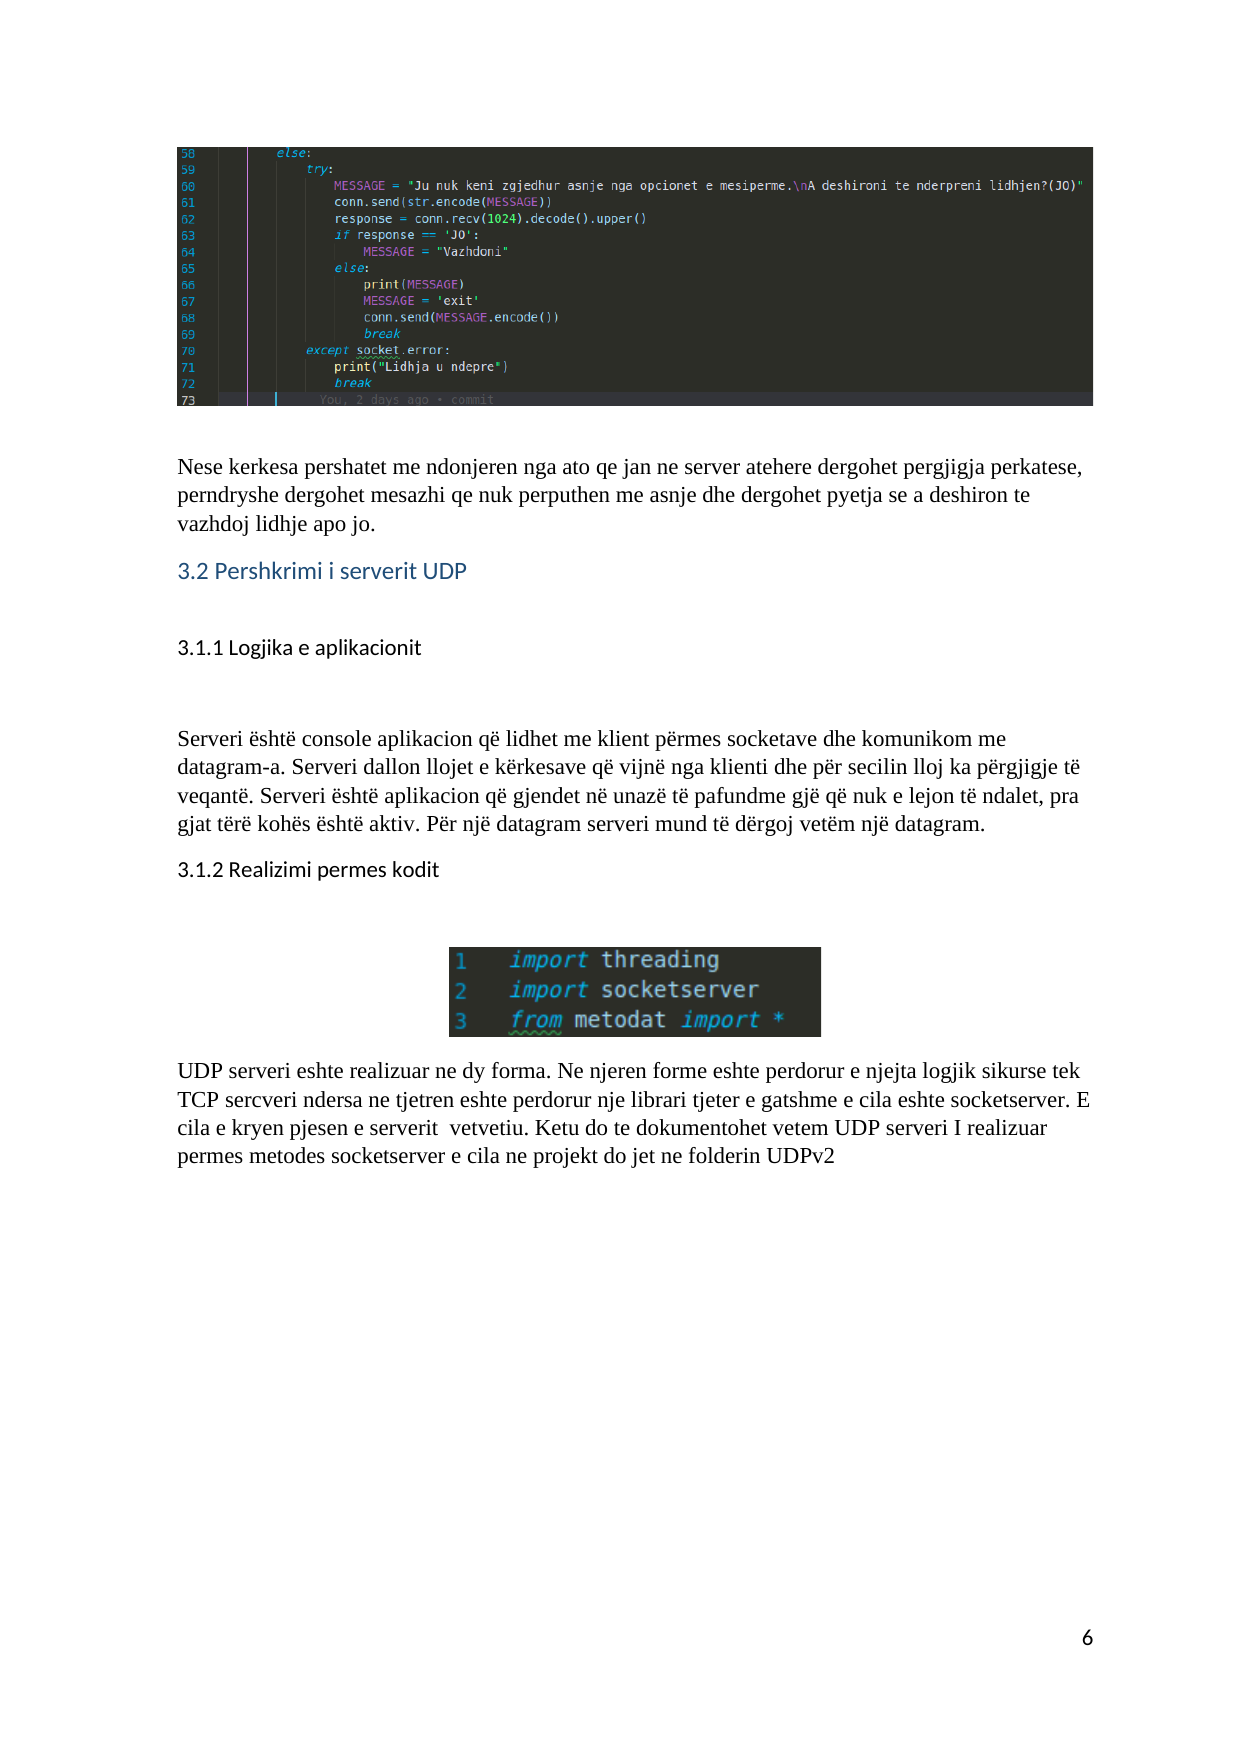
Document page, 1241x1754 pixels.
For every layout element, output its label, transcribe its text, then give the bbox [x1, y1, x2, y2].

text 3.1.2 Realizimi permes kodit [177, 855, 1093, 883]
picture [177, 147, 1094, 406]
text Nese kerkesa pershatet me ndonjeren nga ato qe jan ne server atehere dergohet pergjigja perkatese, perndryshe dergohet mesazhi qe nuk perputhen me asnje dhe dergohet pyetja se a deshiron te vazhdoj lidhje apo jo. [177, 453, 1093, 536]
text 3.1.1 Logjika e aplikacionit [177, 633, 1093, 661]
text UDP serveri eshte realizuar ne dy forma. Ne njeren forme eshte perdorur e njejta logjik sikurse tek TCP sercveri ndersa ne tjetren eshte perdorur nje librari tjeter e gatshme e cila eshte socketserver. E cila e kryen pjesen e serverit vetvetiu. Ketu do te dokumentohet vetem UDP serveri I realizuar permes metodes socketserver e cila ne projekt do jet ne folderin UDPv2 [177, 947, 1093, 1169]
subtitle 3.2 Pershkrimi i serverit UDP [177, 555, 1093, 585]
text Serveri është console aplikacion që lidhet me klient përmes socketave dhe komunikom me datagram-a. Serveri dallon llojet e kërkesave që vijnë nga klienti dhe për secilin lloj ka përgjigje të veqantë. Serveri është aplikacion që gjendet në unazë të pafundme gjë që nuk e lejon të ndalet, pra gjat tërë kohës është aktiv. Për një datagram serveri mund të dërgoj vetëm një datagram. [177, 725, 1093, 836]
picture [449, 947, 822, 1037]
